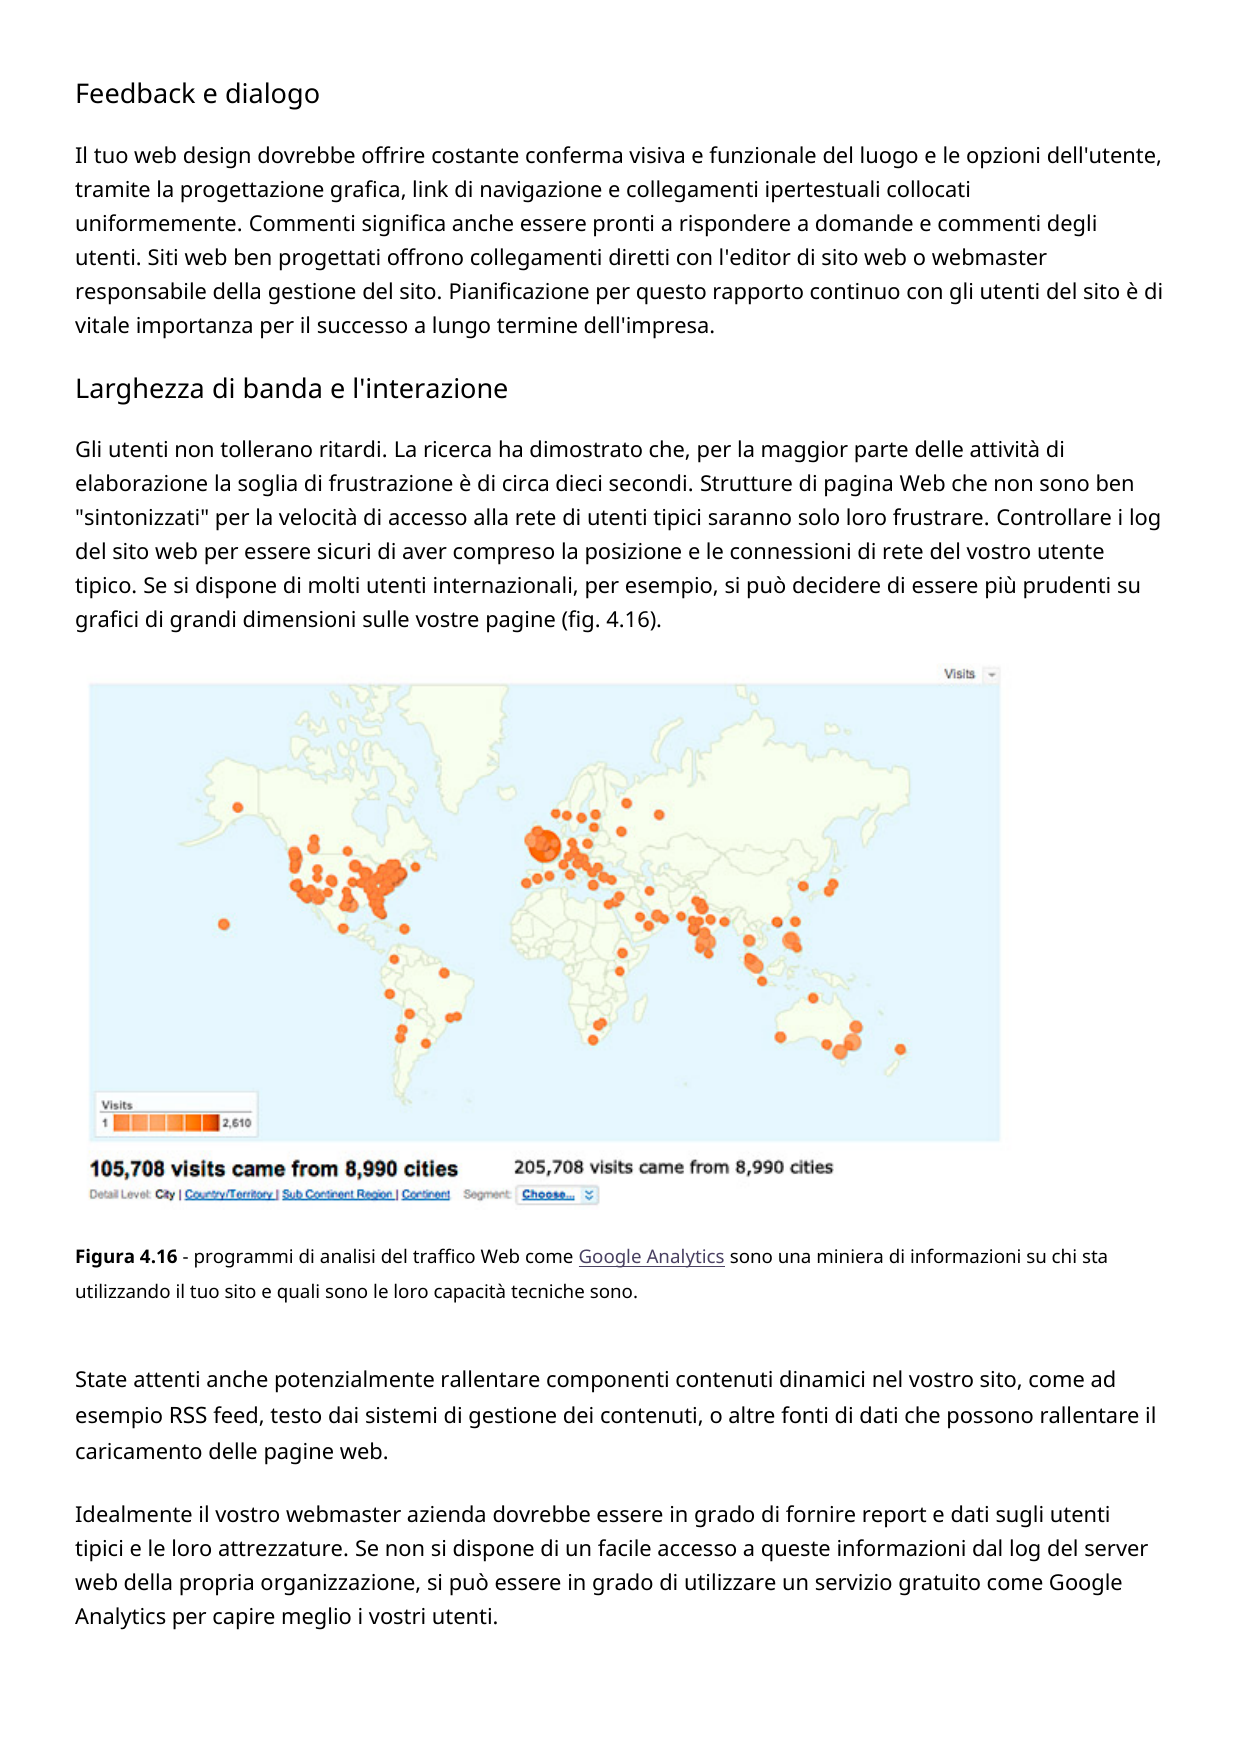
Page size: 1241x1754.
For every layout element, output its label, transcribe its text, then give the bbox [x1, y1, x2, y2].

text State attenti anche potenzialmente rallentare componenti contenuti dinamici nel vostro sito, come ad esempio rss feed, testo dai sistemi di gestione dei contenuti, o altre fonti di dati che possono rallentare il caricamento delle pagine web. [75, 1359, 1165, 1466]
subtitle Larghezza di banda e l'interazione [75, 369, 1165, 406]
text Gli utenti non tollerano ritardi. La ricerca ha dimostrato che, per la maggior parte delle attività di elaborazione la soglia di frustrazione è di circa dieci secondi. Strutture di pagina Web che non sono ben "sintonizzati" per la velocità di accesso alla rete di utenti tipici saranno solo loro frustrare. Controllare i log del sito web per essere sicuri di aver compreso la posizione e le connessioni di rete del vostro utente tipico. Se si dispone di molti utenti internazionali, per esempio, si può decidere di essere più prudenti su grafici di grandi dimensioni sulle vostre pagine (fig. 4.16). [75, 430, 1165, 634]
text Idealmente il vostro webmaster azienda dovrebbe essere in grado di fornire report e dati sugli utenti tipici e le loro attrezzature. Se non si dispone di un facile accesso a queste informazioni dal log del server web della propria organizzazione, si può essere in grado di utilizzare un servizio gratuito come Google Analytics per capire meglio i vostri utenti. [75, 1495, 1165, 1631]
text Il tuo web design dovrebbe offrire costante conferma visiva e funzionale del luogo e le opzioni dell'utente, tramite la progettazione grafica, link di navigazione e collegamenti ipertestuali collocati uniformemente. Commenti significa anche essere pronti a rispondere a domande e commenti degli utenti. Siti web ben progettati offrono collegamenti diretti con l'editor di sito web o webmaster responsabile della gestione del sito. Pianificazione per questo rapporto continuo con gli utenti del sito è di vitale importanza per il successo a lungo termine dell'impresa. [75, 136, 1165, 340]
picture [75, 663, 1012, 1210]
text Figura 4.16 - programmi di analisi del traffico Web come Google Analytics sono una miniera di informazioni su chi sta utilizzando il tuo sito e quali sono le loro capacità tecniche sono. [75, 1234, 1165, 1304]
subtitle Feedback e dialogo [75, 75, 1165, 112]
